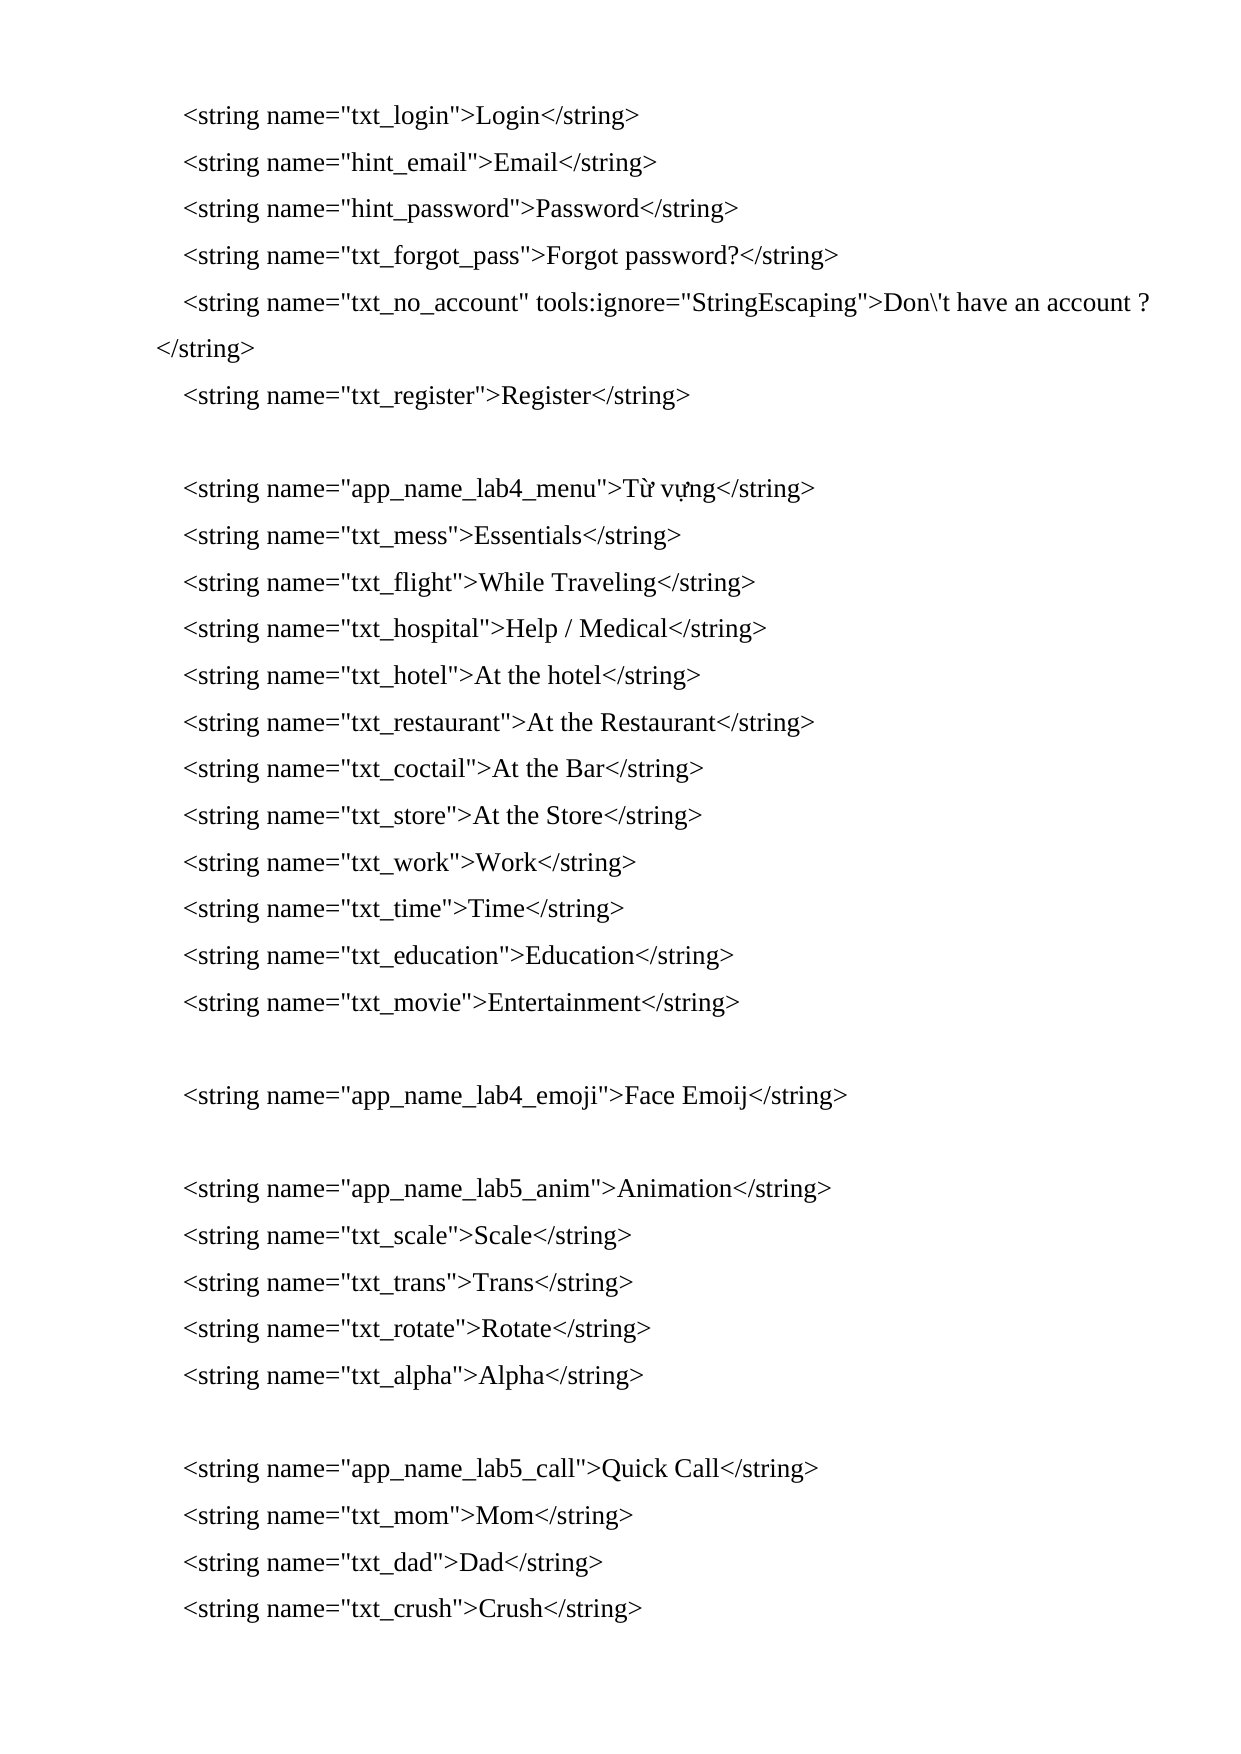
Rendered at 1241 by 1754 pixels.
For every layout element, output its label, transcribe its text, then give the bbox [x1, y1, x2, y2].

text <string name="txt_mess">Essentials</string> [156, 519, 1152, 550]
text <string name="txt_login">Login</string> [156, 99, 1152, 130]
text <string name="txt_restaurant">At the Restaurant</string> [156, 706, 1152, 737]
text <string name="hint_email">Email</string> [156, 146, 1152, 177]
text <string name="app_name_lab4_emoji">Face Emoij</string> [156, 1079, 1152, 1110]
text <string name="txt_hospital">Help / Medical</string> [156, 612, 1152, 643]
text <string name="app_name_lab4_menu">Từ vựng</string> [156, 472, 1152, 503]
text <string name="app_name_lab5_call">Quick Call</string> [156, 1452, 1152, 1483]
text <string name="txt_education">Education</string> [156, 939, 1152, 970]
text <string name="txt_mom">Mom</string> [156, 1499, 1152, 1530]
text <string name="txt_store">At the Store</string> [156, 799, 1152, 830]
text <string name="txt_forgot_pass">Forgot password?</string> [156, 239, 1152, 270]
text <string name="txt_trans">Trans</string> [156, 1266, 1152, 1297]
text <string name="txt_coctail">At the Bar</string> [156, 752, 1152, 783]
text <string name="txt_alpha">Alpha</string> [156, 1359, 1152, 1390]
text <string name="txt_time">Time</string> [156, 892, 1152, 923]
text <string name="txt_rotate">Rotate</string> [156, 1312, 1152, 1343]
text <string name="txt_register">Register</string> [156, 379, 1152, 410]
text <string name="app_name_lab5_anim">Animation</string> [156, 1172, 1152, 1203]
text <string name="hint_password">Password</string> [156, 192, 1152, 223]
text <string name="txt_no_account" tools:ignore="StringEscaping">Don\'t have an account ?</string> [156, 286, 1152, 363]
text <string name="txt_crush">Crush</string> [156, 1592, 1152, 1623]
text <string name="txt_dad">Dad</string> [156, 1546, 1152, 1577]
text <string name="txt_scale">Scale</string> [156, 1219, 1152, 1250]
text <string name="txt_flight">While Traveling</string> [156, 566, 1152, 597]
text <string name="txt_hotel">At the hotel</string> [156, 659, 1152, 690]
text <string name="txt_movie">Entertainment</string> [156, 986, 1152, 1017]
text <string name="txt_work">Work</string> [156, 846, 1152, 877]
